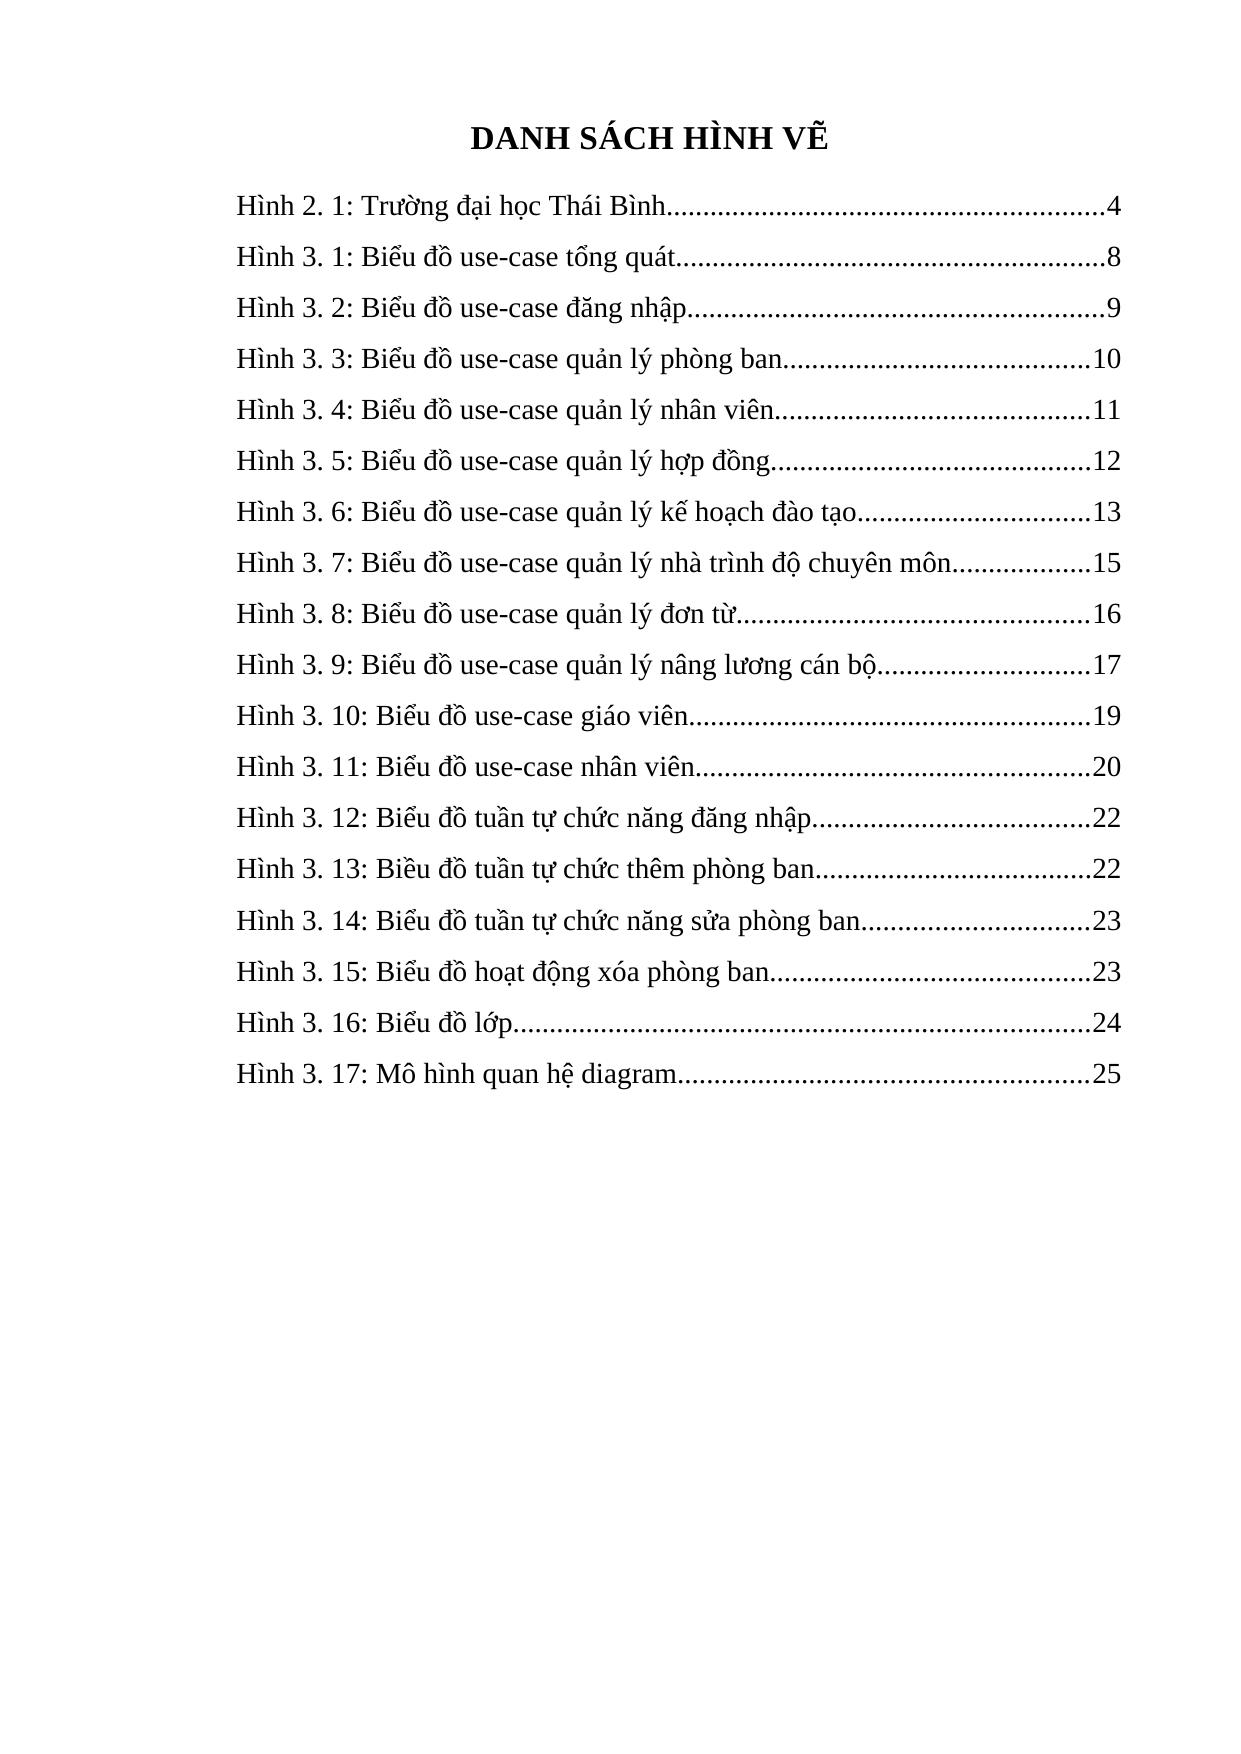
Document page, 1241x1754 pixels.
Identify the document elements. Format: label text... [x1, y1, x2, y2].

text Hình 3. 2: Biểu đồ use-case đăng nhập 9 [177, 290, 1122, 324]
text Hình 3. 14: Biểu đồ tuần tự chức năng sửa phòng ban 23 [177, 903, 1122, 936]
text Hình 3. 17: Mô hình quan hệ diagram 25 [177, 1056, 1122, 1089]
text Hình 3. 12: Biểu đồ tuần tự chức năng đăng nhập 22 [177, 801, 1122, 834]
text Hình 3. 5: Biểu đồ use-case quản lý hợp đồng 12 [177, 443, 1122, 477]
text Hình 3. 7: Biểu đồ use-case quản lý nhà trình độ chuyên môn 15 [177, 545, 1122, 579]
text Hình 3. 11: Biểu đồ use-case nhân viên 20 [177, 749, 1122, 783]
text DANH SÁCH HÌNH VẼ [177, 118, 1122, 156]
text Hình 3. 9: Biểu đồ use-case quản lý nâng lương cán bộ 17 [177, 647, 1122, 681]
text Hình 3. 6: Biểu đồ use-case quản lý kế hoạch đào tạo 13 [177, 494, 1122, 528]
text Hình 3. 4: Biểu đồ use-case quản lý nhân viên 11 [177, 392, 1122, 426]
text Hình 3. 8: Biểu đồ use-case quản lý đơn từ 16 [177, 596, 1122, 630]
text Hình 2. 1: Trường đại học Thái Bình 4 [177, 188, 1122, 222]
text Hình 3. 3: Biểu đồ use-case quản lý phòng ban 10 [177, 341, 1122, 375]
text Hình 3. 15: Biểu đồ hoạt động xóa phòng ban 23 [177, 954, 1122, 987]
text Hình 3. 1: Biểu đồ use-case tổng quát 8 [177, 239, 1122, 273]
text Hình 3. 16: Biểu đồ lớp 24 [177, 1005, 1122, 1038]
text Hình 3. 13: Biều đồ tuần tự chức thêm phòng ban 22 [177, 852, 1122, 885]
text Hình 3. 10: Biểu đồ use-case giáo viên 19 [177, 698, 1122, 732]
